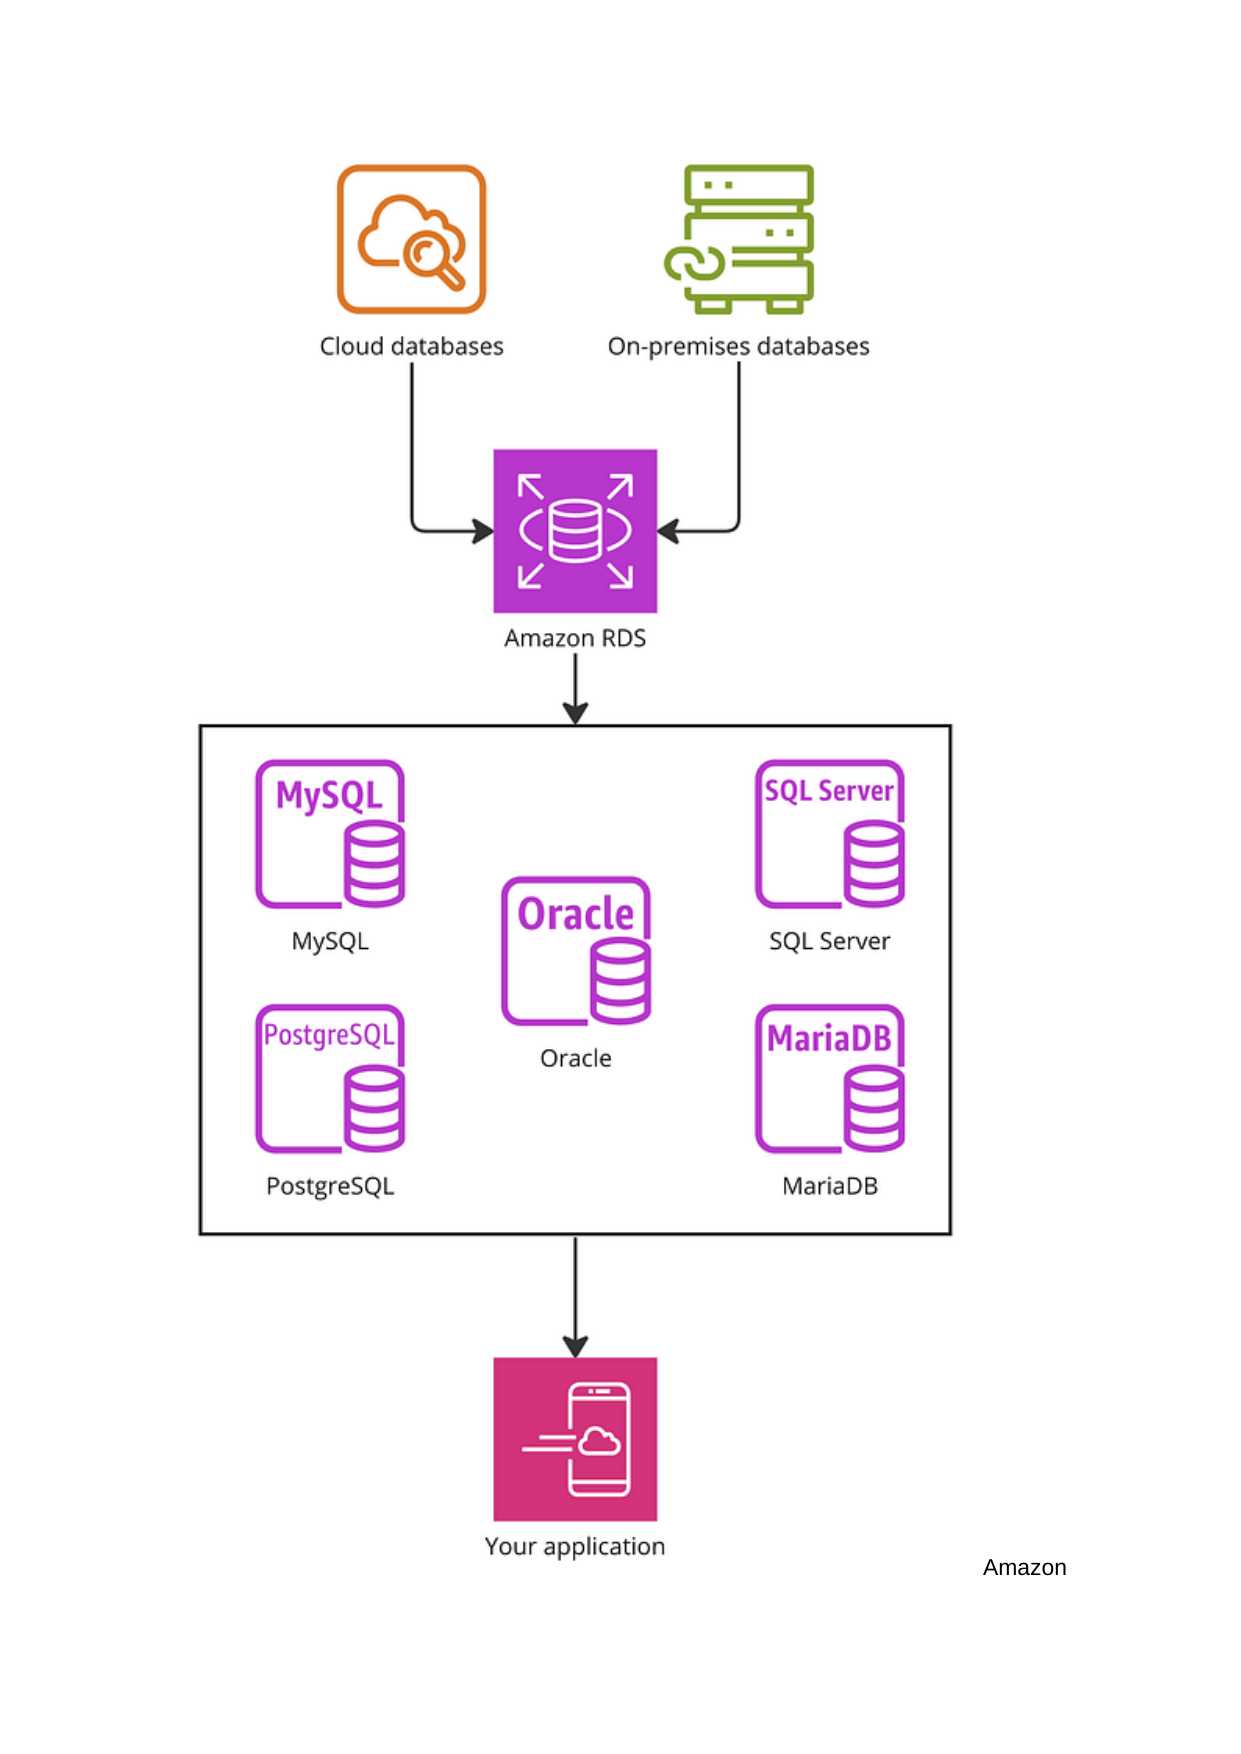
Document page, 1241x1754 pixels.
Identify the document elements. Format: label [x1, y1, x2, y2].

picture [150, 150, 983, 1575]
text [150, 150, 1090, 1580]
